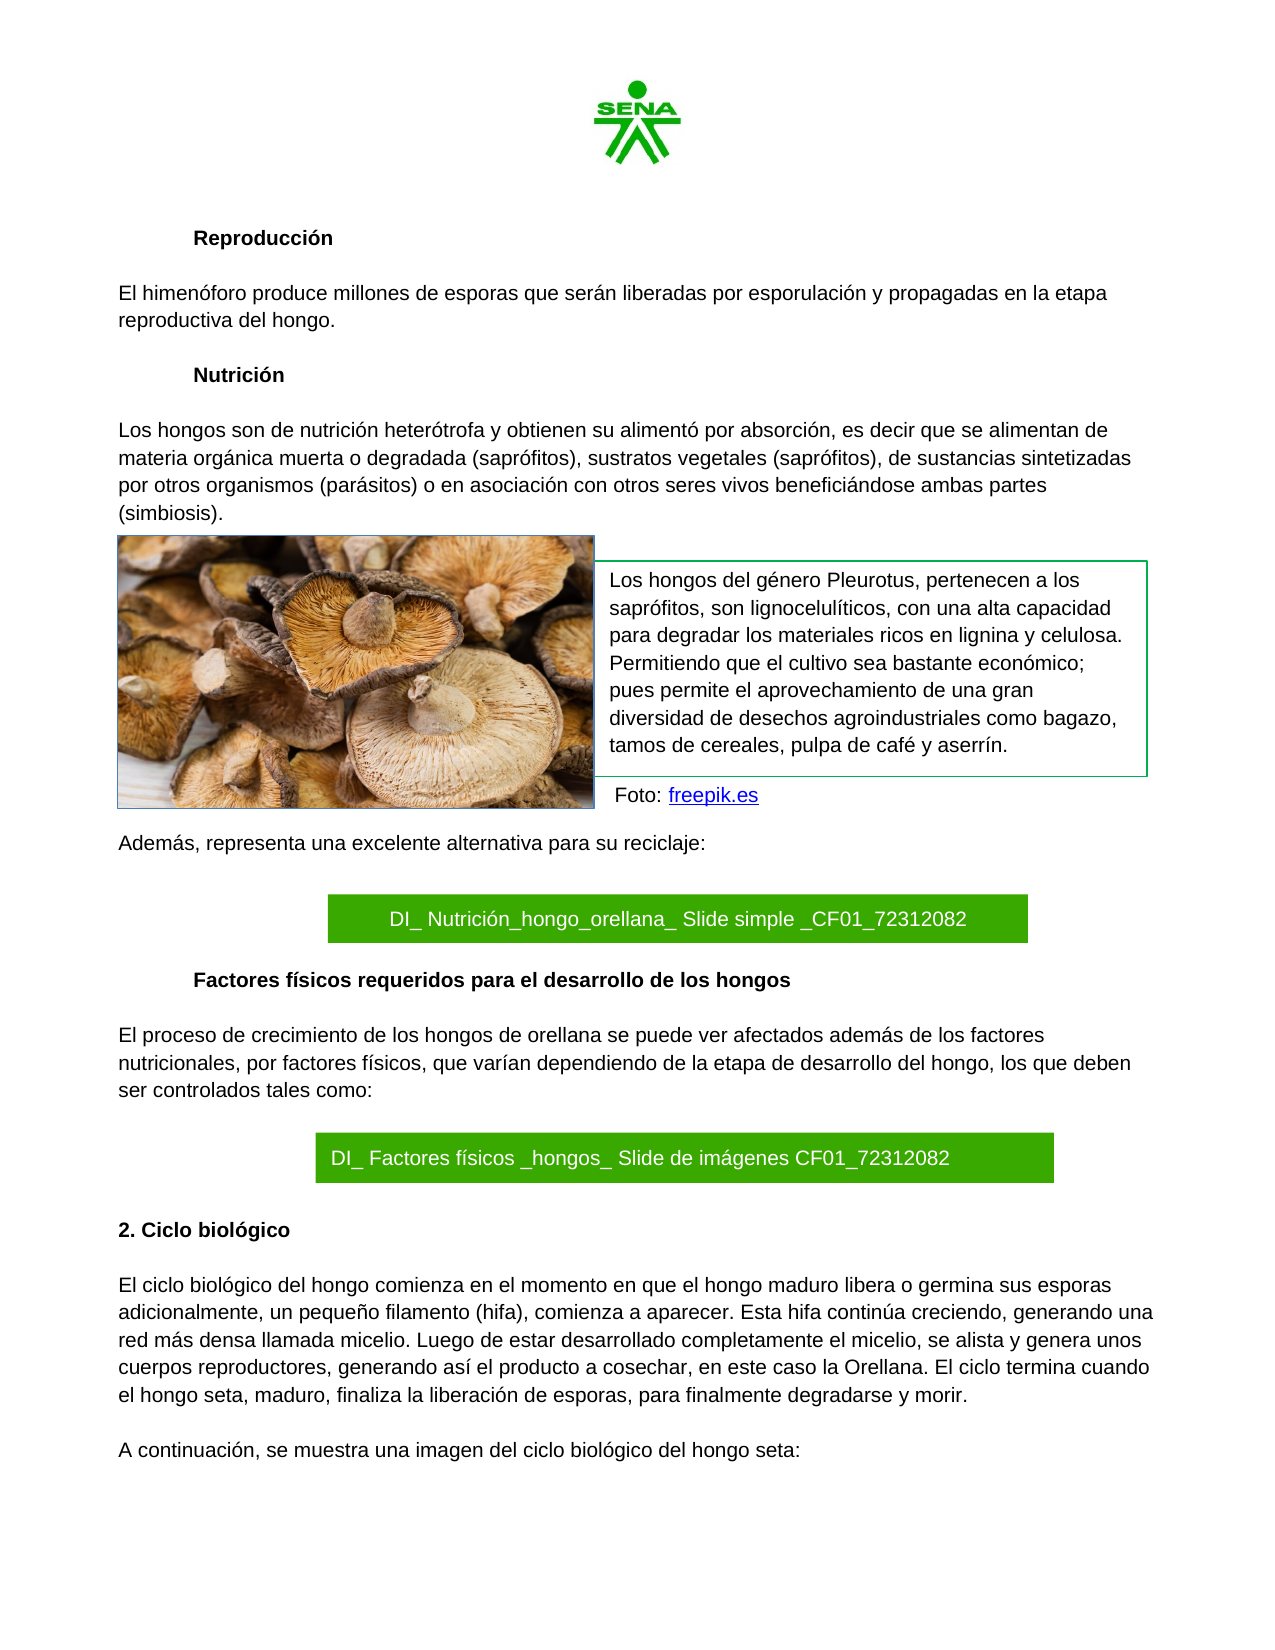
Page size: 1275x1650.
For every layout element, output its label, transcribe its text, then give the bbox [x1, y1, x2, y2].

list El ciclo biológico del hongo comienza en el momento en que el hongo maduro libera o germina sus esporas adicionalmente, un pequeño filamento (hifa), comienza a aparecer. Esta hifa continúa creciendo, generando una red más densa llamada micelio. Luego de estar desarrollado completamente el micelio, se alista y genera unos cuerpos reproductores, generando así el producto a cosechar, en este caso la Orellana. El ciclo termina cuando el hongo seta, maduro, finaliza la liberación de esporas, para finalmente degradarse y morir. [118, 1273, 1157, 1407]
list 2. Ciclo biológico [118, 1218, 1157, 1242]
text Además, representa una excelente alternativa para su reciclaje: [118, 830, 1157, 854]
text Reproducción [193, 225, 1157, 249]
text El himenóforo produce millones de esporas que serán liberadas por esporulación y propagadas en la etapa reproductiva del hongo. [118, 280, 1157, 332]
list A continuación, se muestra una imagen del ciclo biológico del hongo seta: [118, 1438, 1157, 1462]
text Factores físicos requeridos para el desarrollo de los hongos [193, 968, 1157, 992]
picture [588, 75, 687, 172]
text El proceso de crecimiento de los hongos de orellana se puede ver afectados además de los factores nutricionales, por factores físicos, que varían dependiendo de la etapa de desarrollo del hongo, los que deben ser controlados tales como: [118, 1023, 1157, 1102]
text Nutrición [193, 363, 1157, 387]
text Los hongos son de nutrición heterótrofa y obtienen su alimentó por absorción, es decir que se alimentan de materia orgánica muerta o degradada (saprófitos), sustratos vegetales (saprófitos), de sustancias sintetizadas por otros organismos (parásitos) o en asociación con otros seres vivos beneficiándose ambas partes (simbiosis). [118, 418, 1157, 524]
picture [118, 536, 593, 808]
